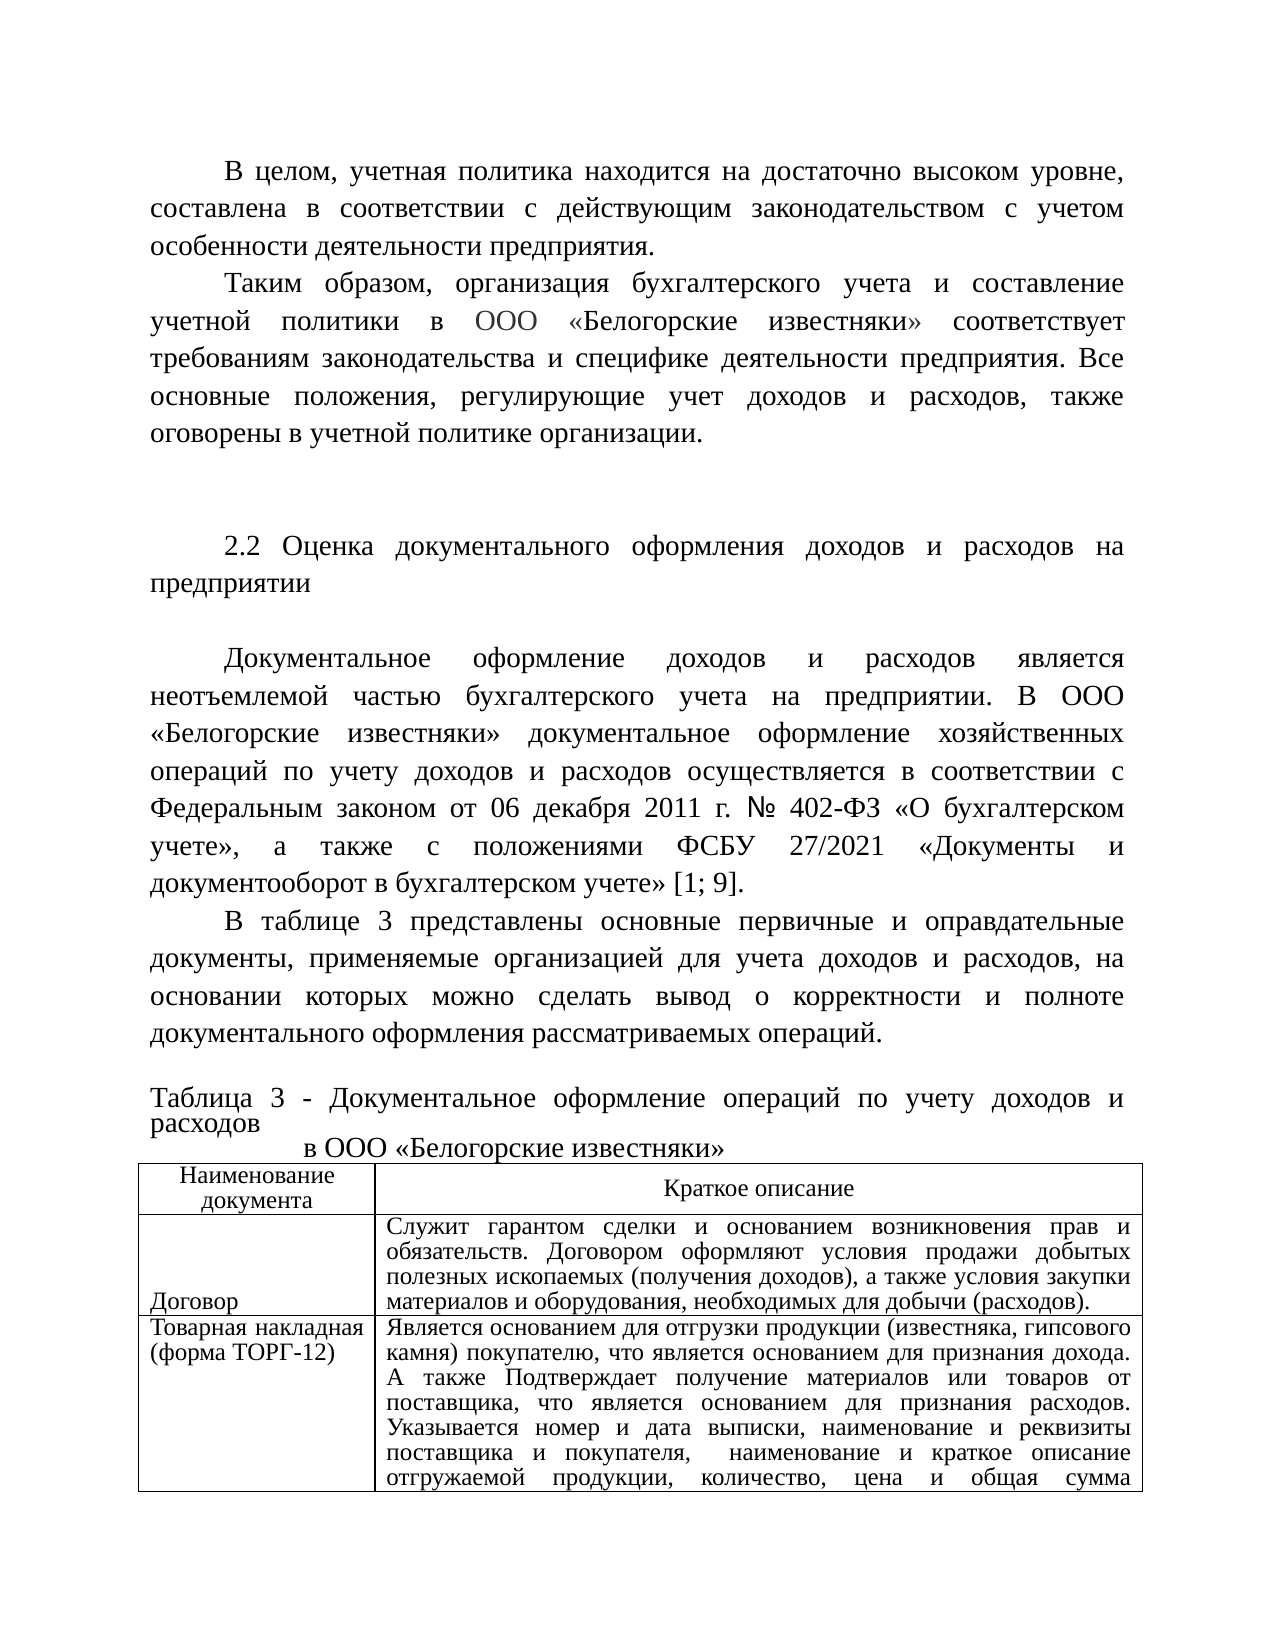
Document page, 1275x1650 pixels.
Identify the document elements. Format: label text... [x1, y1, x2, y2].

table_header Краткое описание [376, 1164, 1142, 1213]
table_cell Договор [139, 1215, 374, 1314]
text Таким образом, организация бухгалтерского учета и составление учетной политики в ООО «Белогорские известняки» соответствует требованиям законодательства и специфике деятельности предприятия. Все основные положения, регулирующие учет доходов и расходов, также оговорены в учетной политике организации. [150, 262, 1125, 450]
text в ООО «Белогорские известняки» [150, 1137, 1125, 1162]
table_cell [376, 1316, 1142, 1491]
text 2.2 Оценка документального оформления доходов и расходов на предприятии [150, 525, 1125, 600]
text В таблице 3 представлены основные первичные и оправдательные документы, применяемые организацией для учета доходов и расходов, на основании которых можно сделать вывод о корректности и полноте документального оформления рассматриваемых операций. [150, 900, 1125, 1050]
table_header Наименование документа [139, 1164, 374, 1213]
text Документальное оформление доходов и расходов является неотъемлемой частью бухгалтерского учета на предприятии. В ООО «Белогорские известняки» документальное оформление хозяйственных операций по учету доходов и расходов осуществляется в соответствии с Федеральным законом от 06 декабря 2011 г. № 402-ФЗ «О бухгалтерском учете», а также с положениями ФСБУ 27/2021 «Документы и документооборот в бухгалтерском учете» [1; 9]. [150, 637, 1125, 900]
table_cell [139, 1316, 374, 1491]
text Таблица 3 - Документальное оформление операций по учету доходов и расходов [150, 1087, 1125, 1137]
text В целом, учетная политика находится на достаточно высоком уровне, составлена в соответствии с действующим законодательством с учетом особенности деятельности предприятия. [150, 150, 1125, 262]
table_cell Служит гарантом сделки и основанием возникновения прав и обязательств. Договором оформляют условия продажи добытых полезных ископаемых (получения доходов), а также условия закупки материалов и оборудования, необходимых для добычи (расходов). [376, 1215, 1142, 1314]
